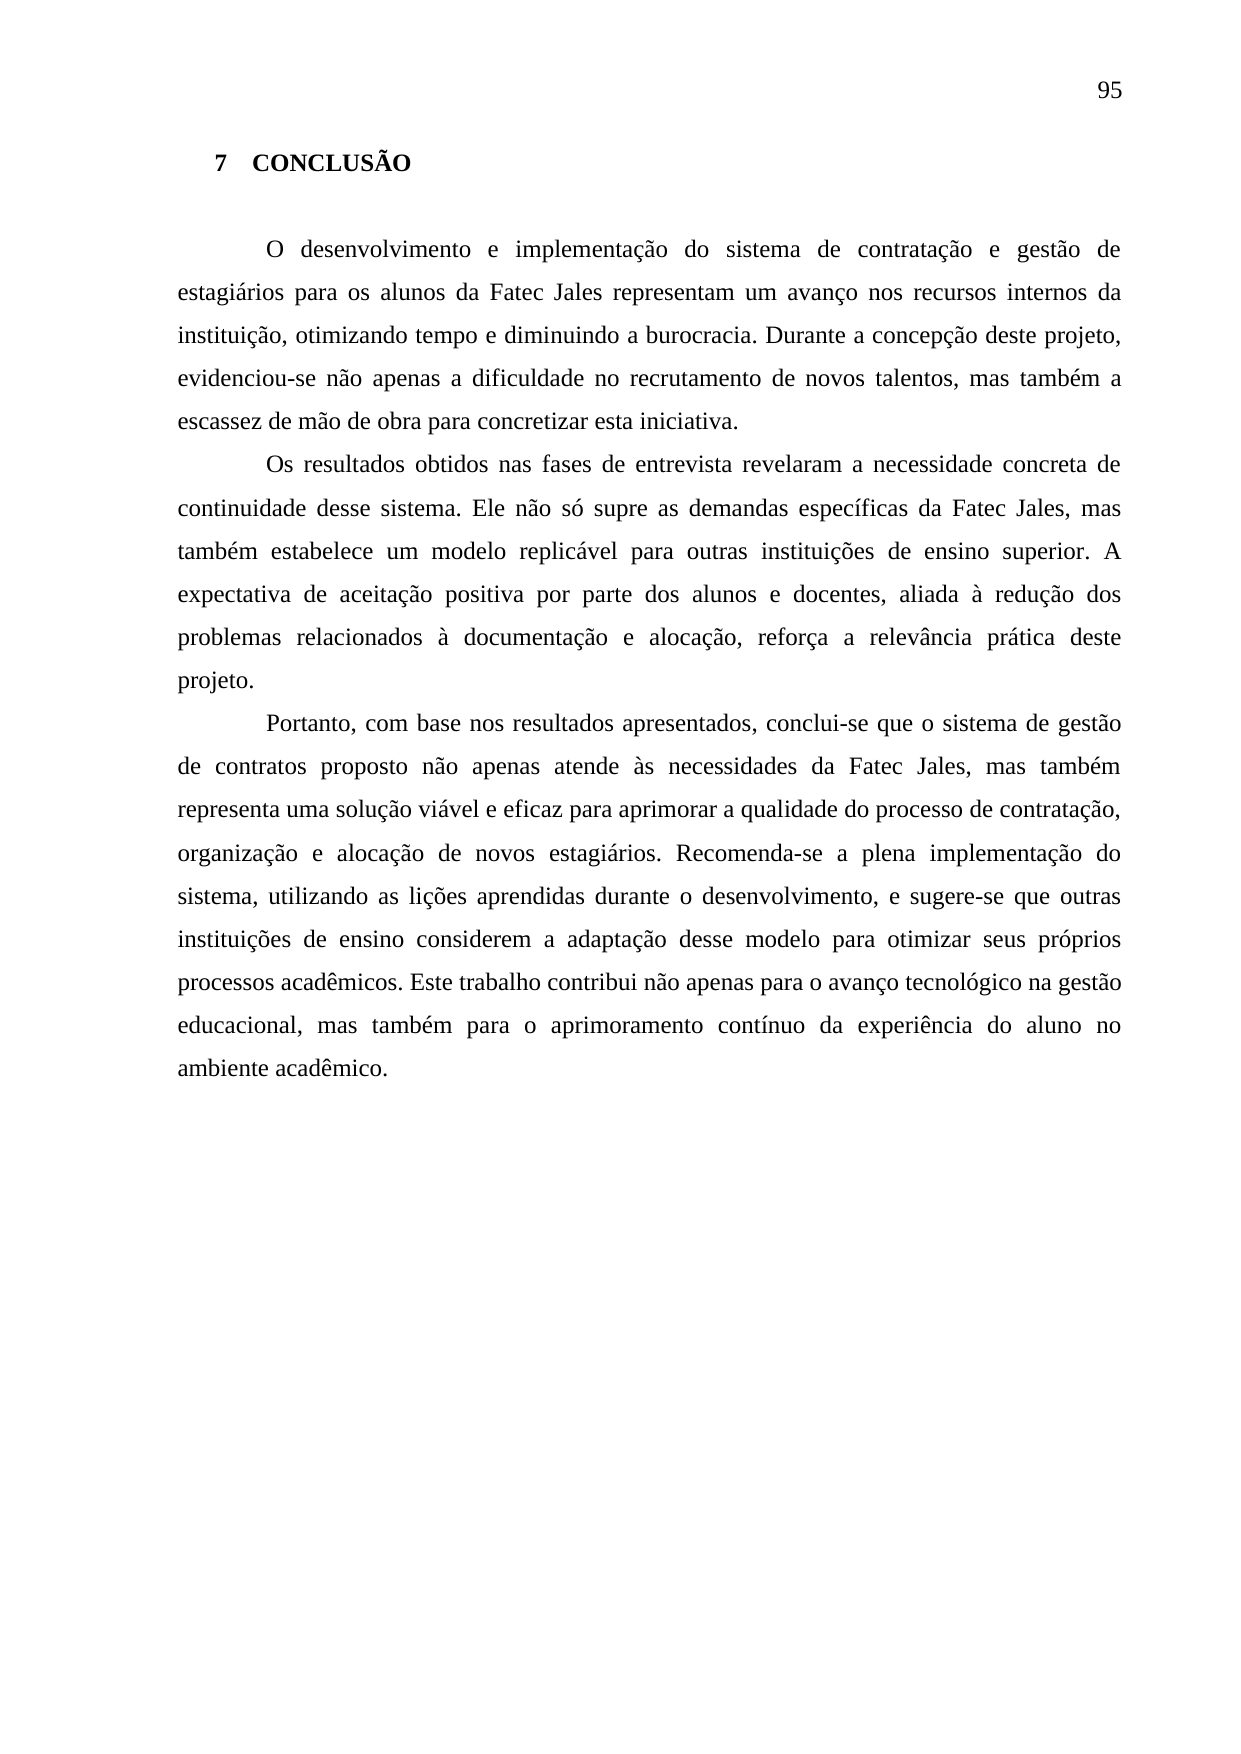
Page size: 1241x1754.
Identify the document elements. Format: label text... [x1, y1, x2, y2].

text Os resultados obtidos nas fases de entrevista revelaram a necessidade concreta de continuidade desse sistema. Ele não só supre as demandas específicas da Fatec Jales, mas também estabelece um modelo replicável para outras instituições de ensino superior. A expectativa de aceitação positiva por parte dos alunos e docentes, aliada à redução dos problemas relacionados à documentação e alocação, reforça a relevância prática deste projeto. [177, 449, 1122, 694]
text Portanto, com base nos resultados apresentados, conclui-se que o sistema de gestão de contratos proposto não apenas atende às necessidades da Fatec Jales, mas também representa uma solução viável e eficaz para aprimorar a qualidade do processo de contratação, organização e alocação de novos estagiários. Recomenda-se a plena implementação do sistema, utilizando as lições aprendidas durante o desenvolvimento, e sugere-se que outras instituições de ensino considerem a adaptação desse modelo para otimizar seus próprios processos acadêmicos. Este trabalho contribui não apenas para o avanço tecnológico na gestão educacional, mas também para o aprimoramento contínuo da experiência do aluno no ambiente acadêmico. [177, 708, 1122, 1082]
subtitle CONCLUSÃO [214, 148, 1122, 176]
text O desenvolvimento e implementação do sistema de contratação e gestão de estagiários para os alunos da Fatec Jales representam um avanço nos recursos internos da instituição, otimizando tempo e diminuindo a burocracia. Durante a concepção deste projeto, evidenciou-se não apenas a dificuldade no recrutamento de novos talentos, mas também a escassez de mão de obra para concretizar esta iniciativa. [177, 234, 1122, 435]
